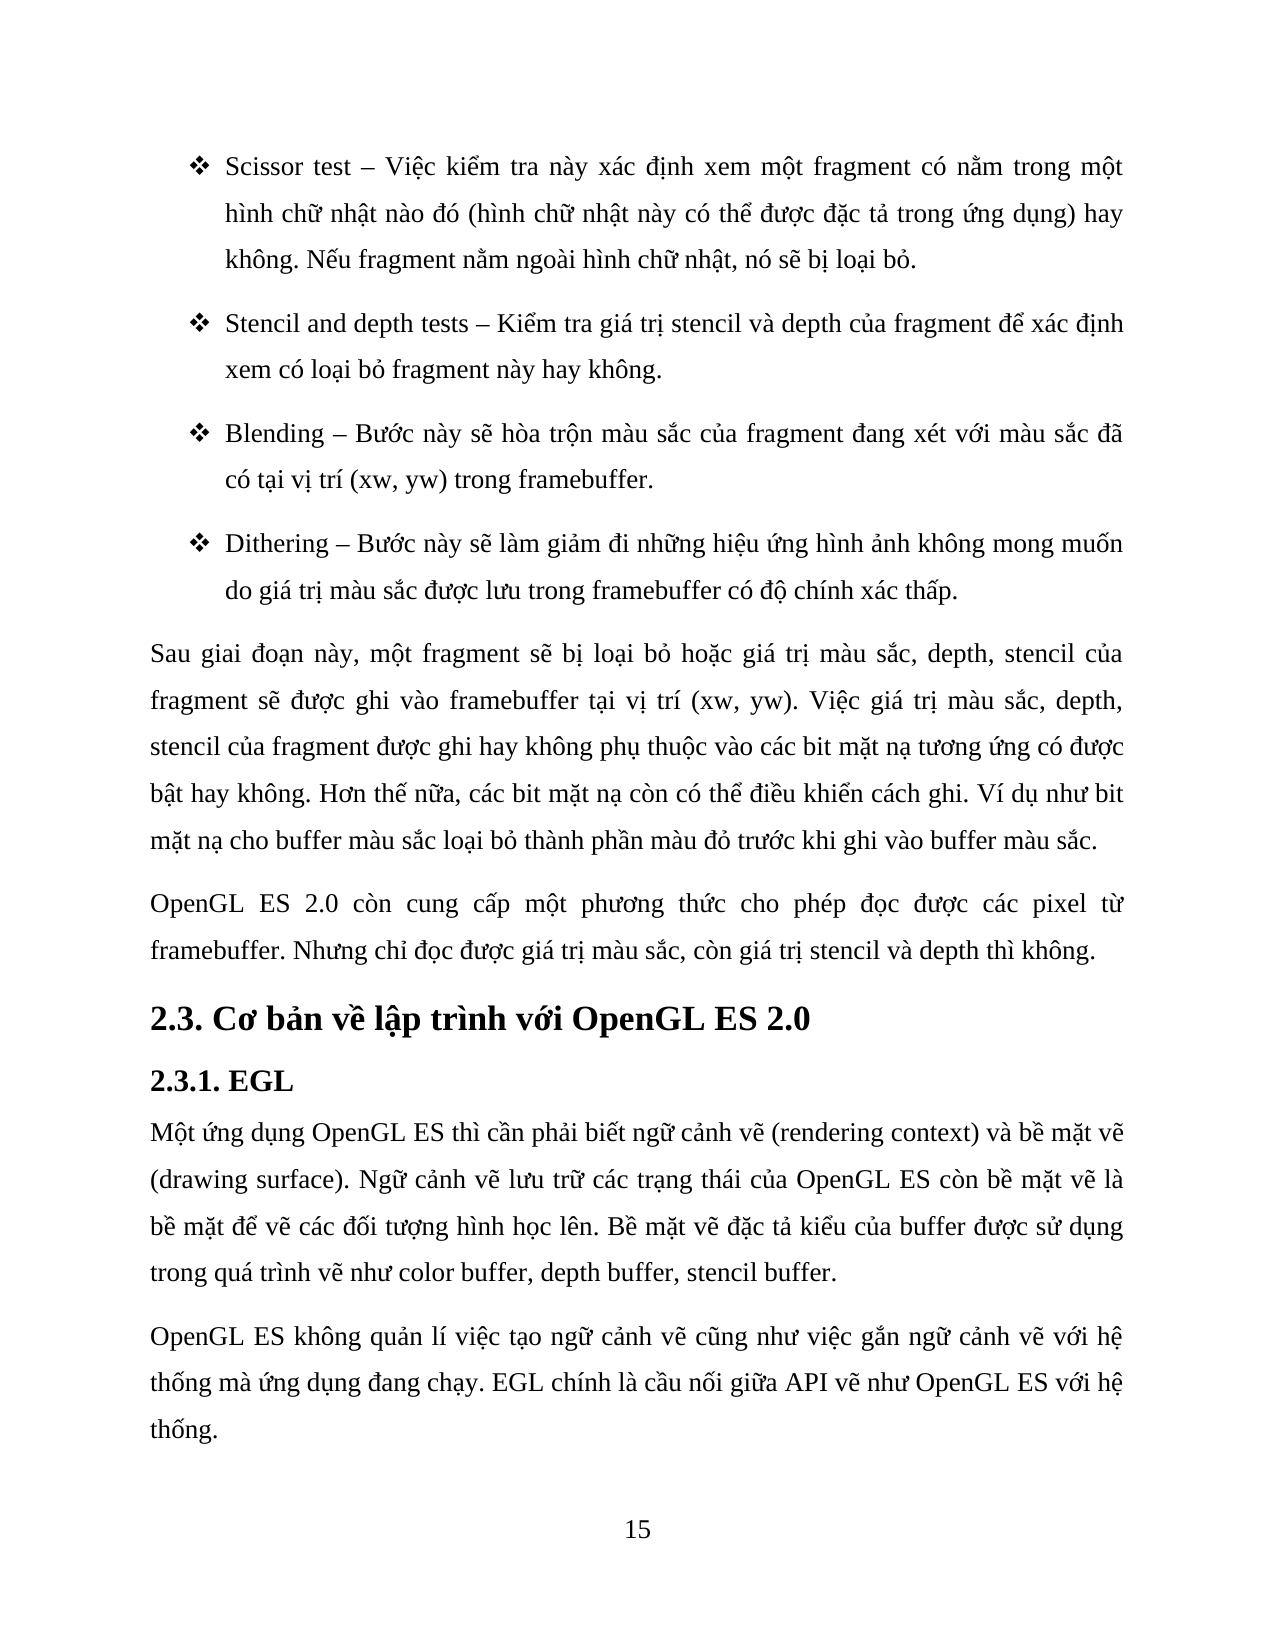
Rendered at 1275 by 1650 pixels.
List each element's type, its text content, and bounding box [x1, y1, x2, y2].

list Blending – Bước này sẽ hòa trộn màu sắc của fragment đang xét với màu sắc đã có tại vị trí (xw, yw) trong framebuffer. [187, 417, 1125, 495]
text Một ứng dụng OpenGL ES thì cần phải biết ngữ cảnh vẽ (rendering context) và bề mặt vẽ (drawing surface). Ngữ cảnh vẽ lưu trữ các trạng thái của OpenGL ES còn bề mặt vẽ là bề mặt để vẽ các đối tượng hình học lên. Bề mặt vẽ đặc tả kiểu của buffer được sử dụng trong quá trình vẽ như color buffer, depth buffer, stencil buffer. [150, 1116, 1125, 1287]
text OpenGL ES không quản lí việc tạo ngữ cảnh vẽ cũng như việc gắn ngữ cảnh vẽ với hệ thống mà ứng dụng đang chạy. EGL chính là cầu nối giữa API vẽ như OpenGL ES với hệ thống. [150, 1320, 1125, 1444]
text OpenGL ES 2.0 còn cung cấp một phương thức cho phép đọc được các pixel từ framebuffer. Nhưng chỉ đọc được giá trị màu sắc, còn giá trị stencil và depth thì không. [150, 887, 1125, 965]
list Dithering – Bước này sẽ làm giảm đi những hiệu ứng hình ảnh không mong muốn do giá trị màu sắc được lưu trong framebuffer có độ chính xác thấp. [187, 527, 1125, 605]
text Sau giai đoạn này, một fragment sẽ bị loại bỏ hoặc giá trị màu sắc, depth, stencil của fragment sẽ được ghi vào framebuffer tại vị trí (xw, yw). Việc giá trị màu sắc, depth, stencil của fragment được ghi hay không phụ thuộc vào các bit mặt nạ tương ứng có được bật hay không. Hơn thế nữa, các bit mặt nạ còn có thể điều khiển cách ghi. Ví dụ như bit mặt nạ cho buffer màu sắc loại bỏ thành phần màu đỏ trước khi ghi vào buffer màu sắc. [150, 637, 1125, 855]
list Scissor test – Việc kiểm tra này xác định xem một fragment có nằm trong một hình chữ nhật nào đó (hình chữ nhật này có thể được đặc tả trong ứng dụng) hay không. Nếu fragment nằm ngoài hình chữ nhật, nó sẽ bị loại bỏ. [187, 150, 1125, 274]
subtitle 2.3. Cơ bản về lập trình với OpenGL ES 2.0 [150, 997, 1125, 1038]
list Stencil and depth tests – Kiểm tra giá trị stencil và depth của fragment để xác định xem có loại bỏ fragment này hay không. [187, 307, 1125, 385]
subtitle 2.3.1. EGL [150, 1062, 1125, 1098]
